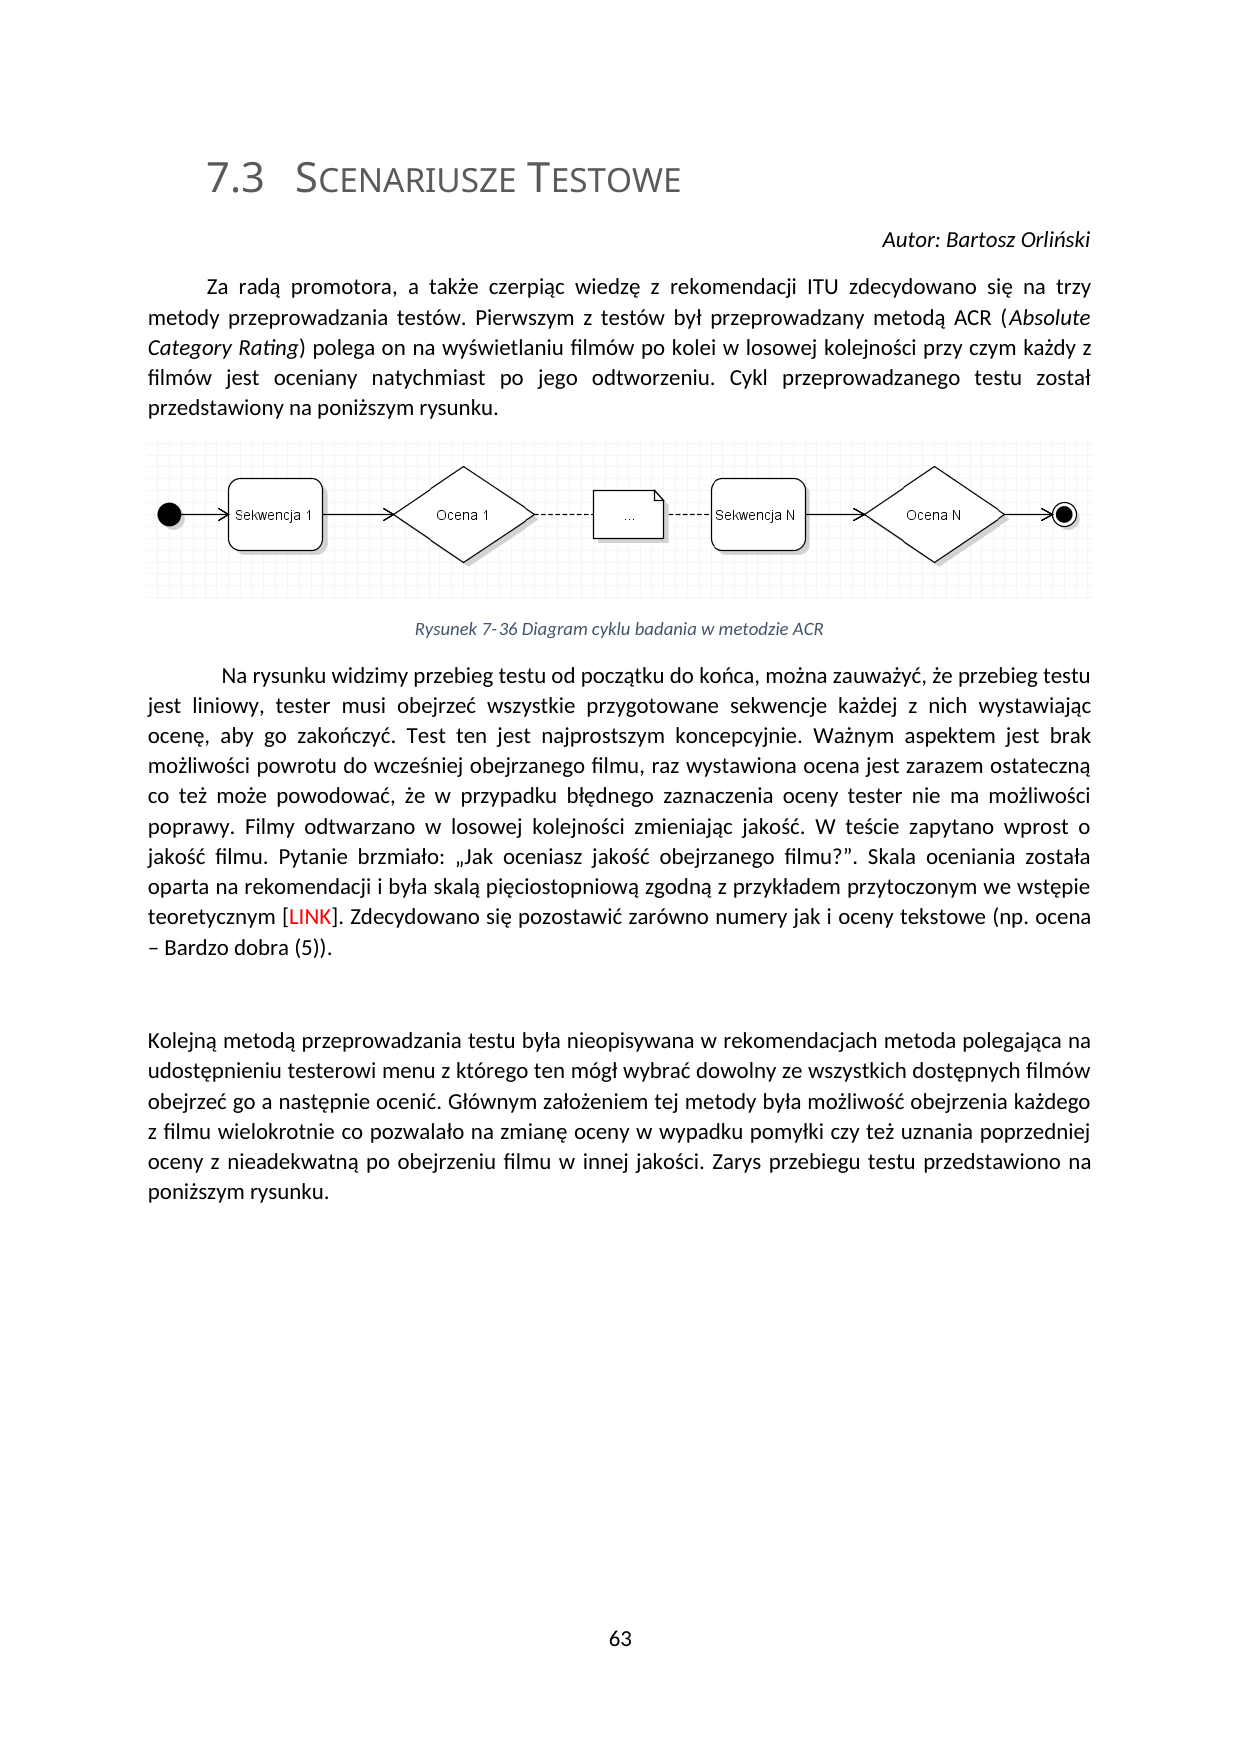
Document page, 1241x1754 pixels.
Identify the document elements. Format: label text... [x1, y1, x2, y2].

text Autor: Bartosz Orliński [148, 226, 1093, 253]
text Na rysunku widzimy przebieg testu od początku do końca, można zauważyć, że przebieg testu jest liniowy, tester musi obejrzeć wszystkie przygotowane sekwencje każdej z nich wystawiając ocenę, aby go zakończyć. Test ten jest najprostszym koncepcyjnie. Ważnym aspektem jest brak możliwości powrotu do wcześniej obejrzanego filmu, raz wystawiona ocena jest zarazem ostateczną co też może powodować, że w przypadku błędnego zaznaczenia oceny tester nie ma możliwości poprawy. Filmy odtwarzano w losowej kolejności zmieniając jakość. W teście zapytano wprost o jakość filmu. Pytanie brzmiało: „Jak oceniasz jakość obejrzanego filmu?”. Skala oceniania została oparta na rekomendacji i była skalą pięciostopniową zgodną z przykładem przytoczonym we wstępie teoretycznym [LINK]. Zdecydowano się pozostawić zarówno numery jak i oceny tekstowe (np. ocena – Bardzo dobra (5)). [148, 661, 1093, 961]
subtitle Scenariusze Testowe [207, 148, 1093, 204]
text Za radą promotora, a także czerpiąc wiedzę z rekomendacji ITU zdecydowano się na trzy metody przeprowadzania testów. Pierwszym z testów był przeprowadzany metodą ACR (Absolute Category Rating) polega on na wyświetlaniu filmów po kolei w losowej kolejności przy czym każdy z filmów jest oceniany natychmiast po jego odtworzeniu. Cykl przeprowadzanego testu został przedstawiony na poniższym rysunku. [148, 272, 1093, 421]
text Kolejną metodą przeprowadzania testu była nieopisywana w rekomendacjach metoda polegająca na udostępnieniu testerowi menu z którego ten mógł wybrać dowolny ze wszystkich dostępnych filmów obejrzeć go a następnie ocenić. Głównym założeniem tej metody była możliwość obejrzenia każdego z filmu wielokrotnie co pozwalało na zmianę oceny w wypadku pomyłki czy też uznania poprzedniej oceny z nieadekwatną po obejrzeniu filmu w innej jakości. Zarys przebiegu testu przedstawiono na poniższym rysunku. [148, 1026, 1093, 1206]
picture [147, 440, 1093, 599]
